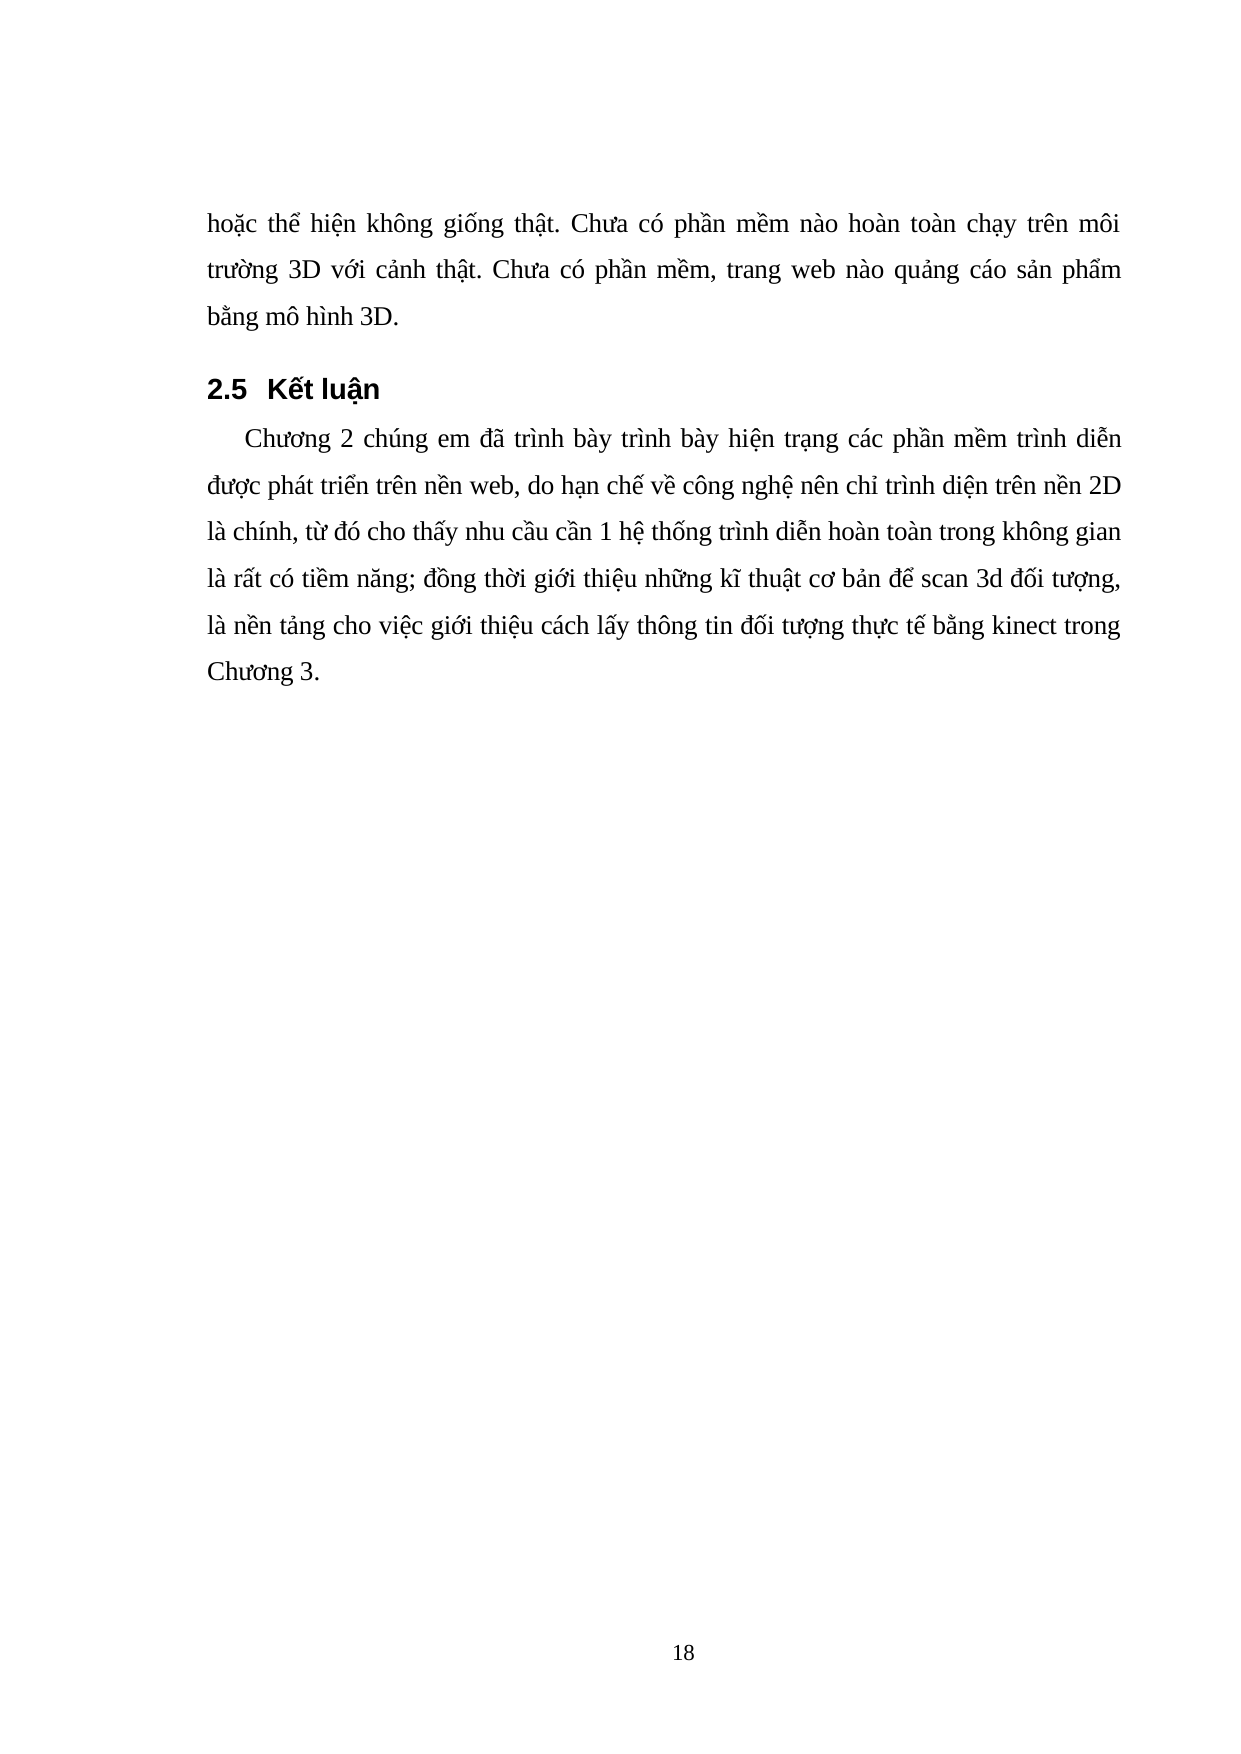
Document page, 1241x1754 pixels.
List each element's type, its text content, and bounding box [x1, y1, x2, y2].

subtitle Kết luận [207, 372, 1122, 405]
text Chương 2 chúng em đã trình bày trình bày hiện trạng các phần mềm trình diễn được phát triển trên nền web, do hạn chế về công nghệ nên chỉ trình diện trên nền 2D là chính, từ đó cho thấy nhu cầu cần 1 hệ thống trình diễn hoàn toàn trong không gian là rất có tiềm năng; đồng thời giới thiệu những kĩ thuật cơ bản để scan 3d đối tượng, là nền tảng cho việc giới thiệu cách lấy thông tin đối tượng thực tế bằng kinect trong Chương 3. [207, 422, 1122, 687]
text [207, 207, 1122, 331]
